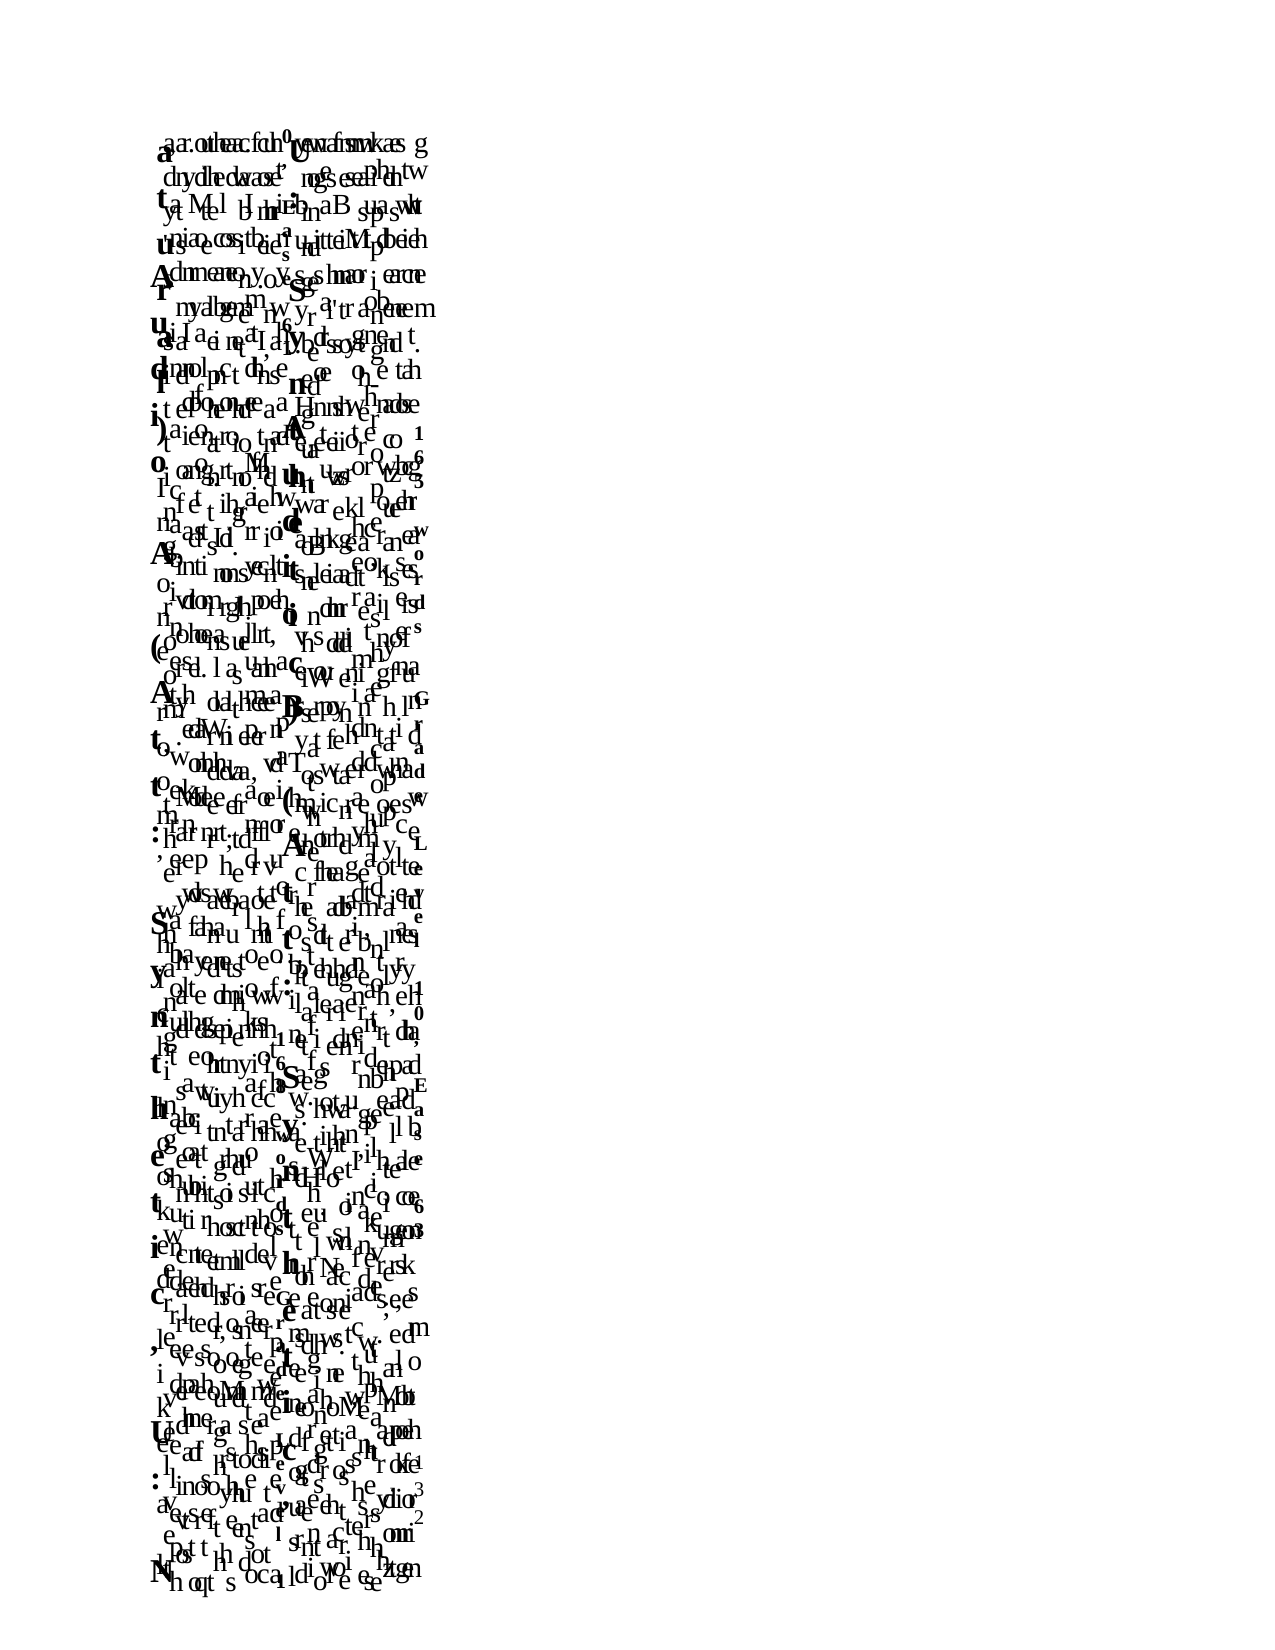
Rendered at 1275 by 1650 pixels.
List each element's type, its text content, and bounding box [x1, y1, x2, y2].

text Audio A (Att: Synthetic, U: Natural) [150, 319, 163, 563]
text In one room, which looked like a lady's sitting room, the hangings were velvet, and in a cabinet were about a hundred elephants made of ivory. Mary had seen carved ivory in India and she knew all about elephants. Mary opened the door of the cabinet and stood on a footstool and played with these for quite a long time. When she got tired she set the elephants in order and shut the door of the cabinet. In all her wanderings through the long corridors and the empty rooms, Mary had seen nothing alive; but in this room she saw something. Just after she had closed the cabinet door she heard a tiny rustling sound. It made Mary jump and look around at the sofa by the fireplace, from which it seemed to come. In the corner of the sofa there was a cushion, and in the velvet which covered it there was a hole, and out of the hole peeped a tiny head with a pair of… [156, 125, 282, 1055]
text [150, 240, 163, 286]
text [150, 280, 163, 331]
text In one room, which looked like a lady's sitting room, the hangings were velvet, and in a cabinet were about a hundred elephants made of ivory. Mary had seen carved ivory in India and she knew all about elephants. Mary opened the door of the cabinet and stood on a footstool and played with these for quite a long time. When she got tired she set the elephants in order and shut the door of the cabinet. In all her wanderings through the long corridors and the empty rooms, Mary had seen nothing alive; but in this room she saw something. Just after she had closed the cabinet door she heard a tiny rustling sound. It made Mary jump and look around at the sofa by the fireplace, from which it seemed to come. In the corner of the sofa there was a cushion, and in the velvet which covered it there was a hole, and out of the hole peeped a tiny head with a pair of… [156, 1019, 275, 1597]
